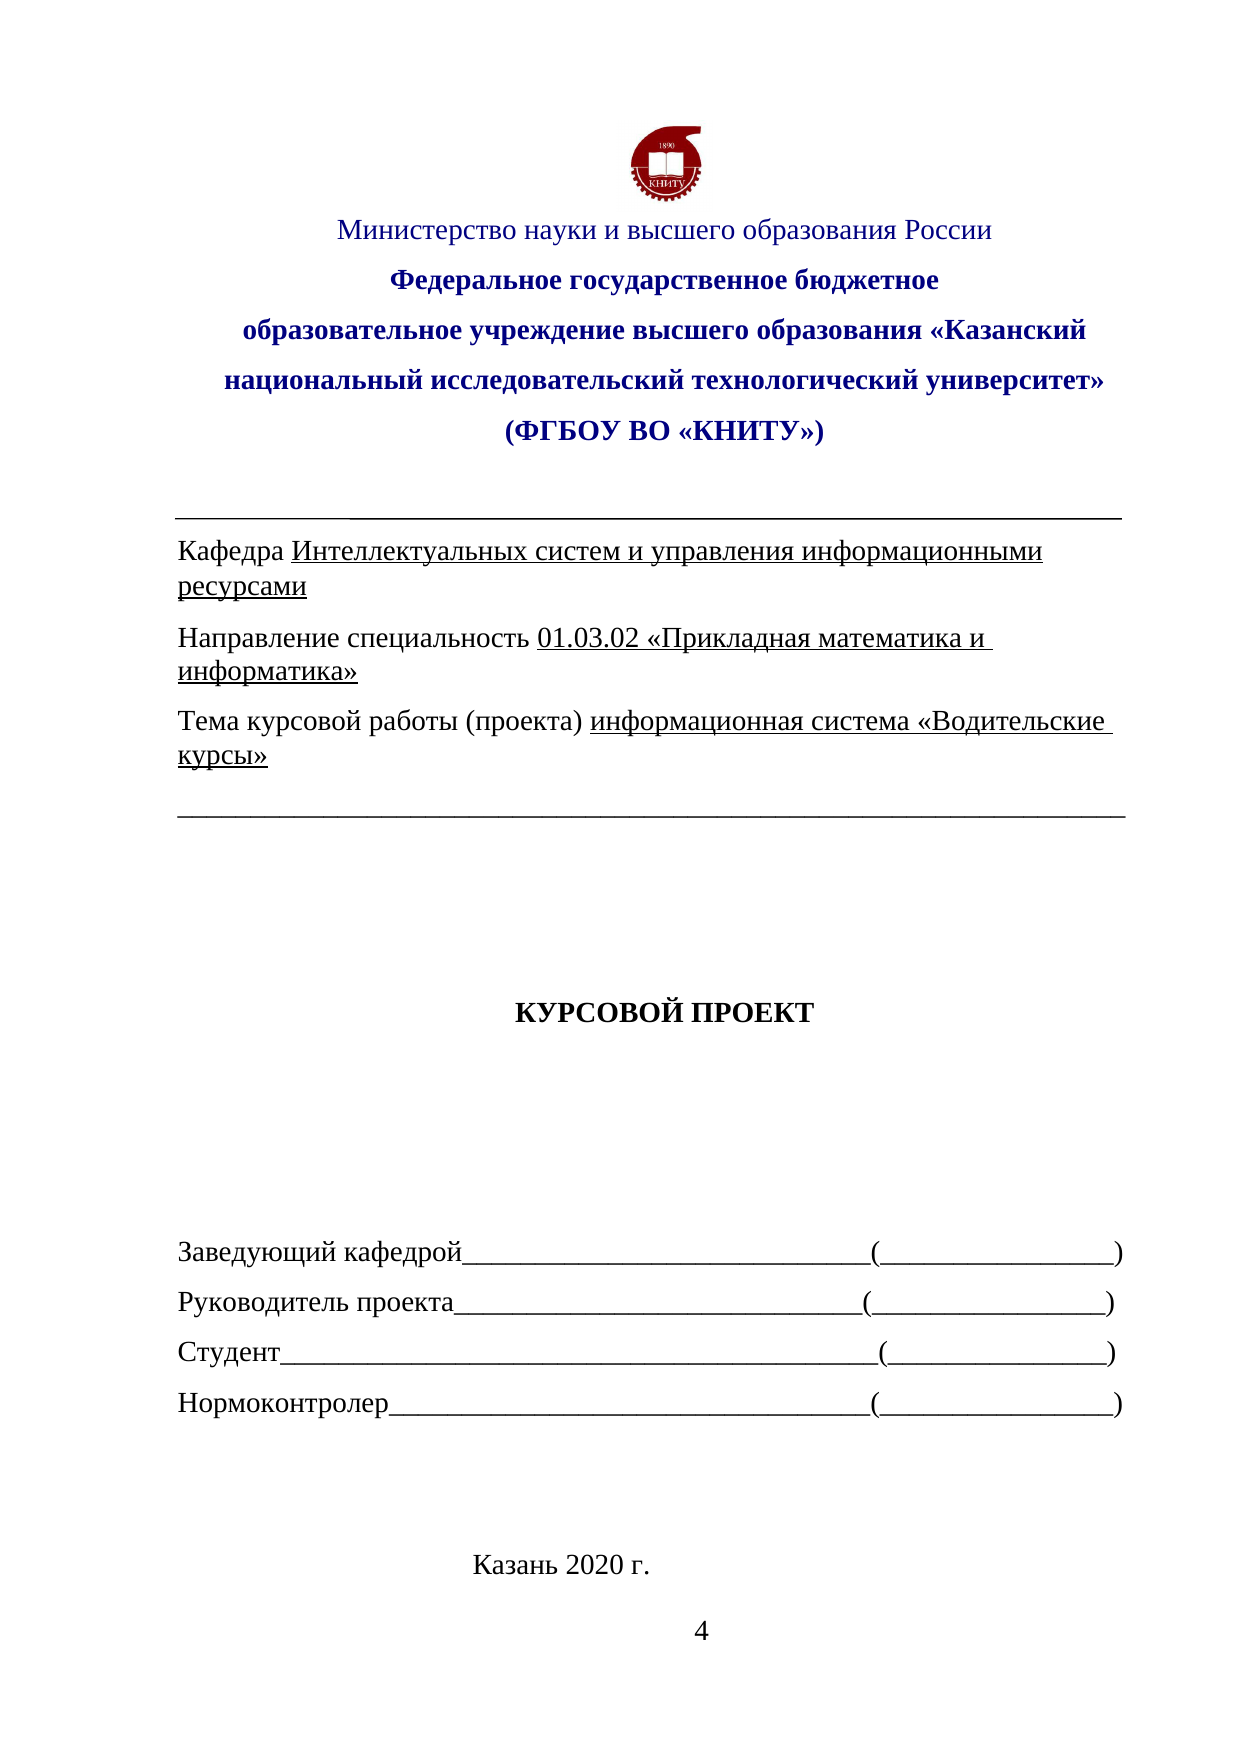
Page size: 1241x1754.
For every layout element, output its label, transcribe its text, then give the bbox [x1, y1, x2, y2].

text Тема курсовой работы (проекта) информационная система «Водительские курсы» [177, 703, 1152, 771]
picture [616, 120, 713, 212]
text Направление специальность 01.03.02 «Прикладная математика и информатика» [177, 620, 1152, 687]
text Федеральное государственное бюджетное [177, 262, 1152, 296]
text Нормоконтролер_________________________________(________________) [177, 1385, 1152, 1418]
text КУРСОВОЙ ПРОЕКТ [177, 995, 1152, 1028]
text Казань 2020 г. [398, 1547, 1152, 1581]
text Заведующий кафедрой____________________________(________________) [177, 1234, 1152, 1268]
text образовательное учреждение высшего образования «Казанский национальный исследовательский технологический университет» (ФГБОУ ВО «КНИТУ») [177, 312, 1152, 446]
text Студент_________________________________________(_______________) [177, 1334, 1152, 1368]
text _________________________________________________________________ [177, 787, 1152, 821]
text Кафедра Интеллектуальных систем и управления информационными ресурсами [177, 533, 1145, 601]
text Министерство науки и высшего образования России [177, 212, 1152, 245]
text Руководитель проекта____________________________(________________) [177, 1284, 1152, 1318]
